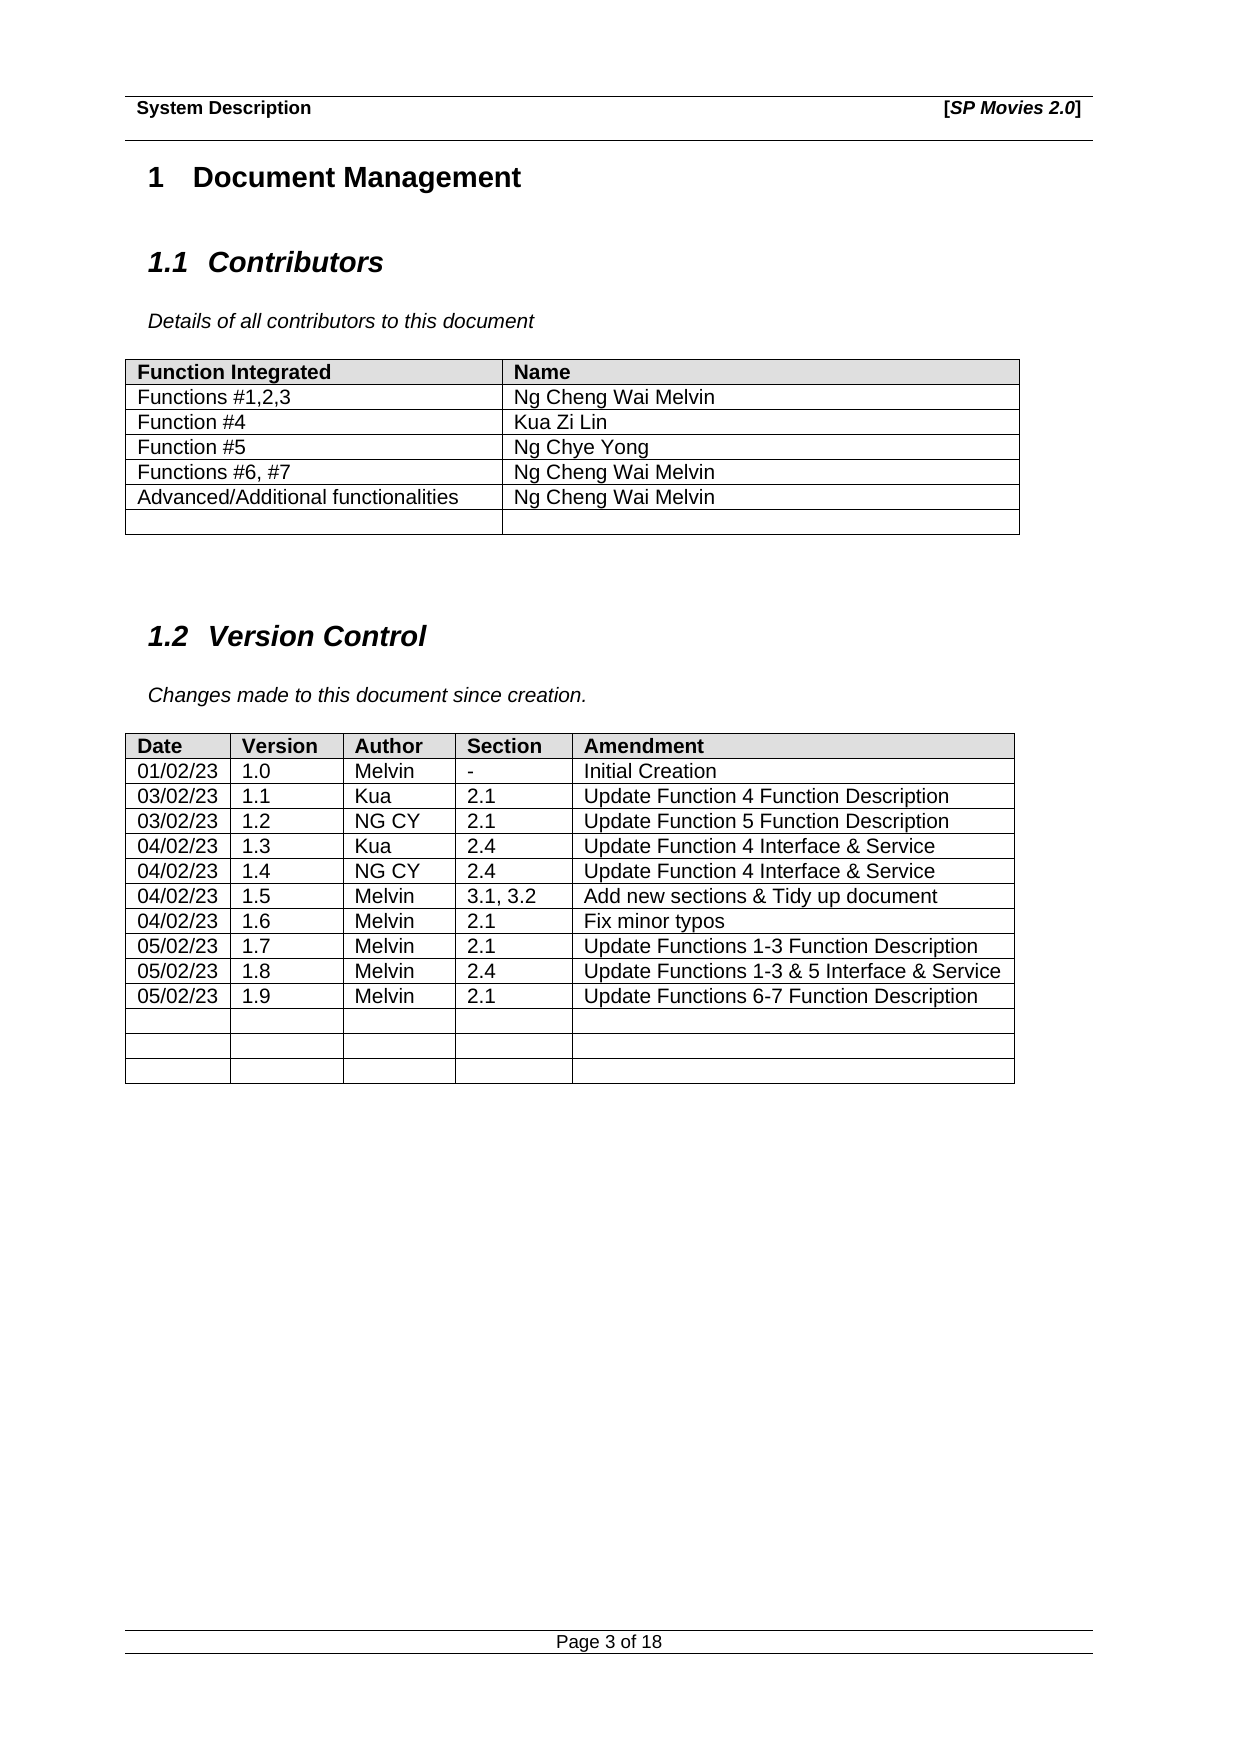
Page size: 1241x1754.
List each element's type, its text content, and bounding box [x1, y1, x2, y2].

table_cell [573, 1034, 1014, 1058]
subtitle Contributors [148, 245, 1092, 279]
table_cell NG CY [344, 809, 455, 833]
table_cell 05/02/23 [126, 959, 230, 983]
table_cell Ng Chye Yong [503, 435, 1019, 459]
table_cell Melvin [344, 959, 455, 983]
table_cell 04/02/23 [126, 834, 230, 858]
table_cell Update Functions 1-3 Function Description [573, 934, 1014, 958]
table_cell 2.1 [456, 984, 572, 1008]
table_cell Melvin [344, 884, 455, 908]
table_cell 2.1 [456, 909, 572, 933]
table_cell Initial Creation [573, 759, 1014, 783]
table_cell [231, 1009, 343, 1033]
table_cell Ng Cheng Wai Melvin [503, 460, 1019, 484]
table_cell 1.6 [231, 909, 343, 933]
table_cell NG CY [344, 859, 455, 883]
table_cell 01/02/23 [126, 759, 230, 783]
table_cell 2.4 [456, 959, 572, 983]
table_header Amendment [573, 734, 1014, 758]
table_cell 04/02/23 [126, 909, 230, 933]
table_cell Ng Cheng Wai Melvin [503, 385, 1019, 409]
text Changes made to this document since creation. [148, 682, 1092, 706]
table_cell Update Function 4 Function Description [573, 784, 1014, 808]
table_cell [126, 1009, 230, 1033]
table_cell 1.5 [231, 884, 343, 908]
table_cell Advanced/Additional functionalities [126, 485, 502, 509]
table_header Date [126, 734, 230, 758]
table_cell Melvin [344, 909, 455, 933]
table_cell [231, 1034, 343, 1058]
table_cell 04/02/23 [126, 859, 230, 883]
table_cell [126, 1034, 230, 1058]
table_cell 1.1 [231, 784, 343, 808]
table_cell [456, 1059, 572, 1083]
table_header Author [344, 734, 455, 758]
table_cell Functions #6, #7 [126, 460, 502, 484]
table_cell Ng Cheng Wai Melvin [503, 485, 1019, 509]
table_cell Fix minor typos [573, 909, 1014, 933]
table_cell 03/02/23 [126, 784, 230, 808]
table_cell 1.2 [231, 809, 343, 833]
table_cell Kua [344, 784, 455, 808]
table_cell Update Functions 6-7 Function Description [573, 984, 1014, 1008]
table_cell [456, 1034, 572, 1058]
table_cell 1.0 [231, 759, 343, 783]
subtitle Document Management [148, 160, 1092, 194]
table_cell [126, 510, 502, 534]
table_cell 1.7 [231, 934, 343, 958]
table_cell 1.8 [231, 959, 343, 983]
table_cell 1.3 [231, 834, 343, 858]
table_cell Melvin [344, 934, 455, 958]
table_cell [344, 1034, 455, 1058]
table_cell 05/02/23 [126, 984, 230, 1008]
table_cell [573, 1009, 1014, 1033]
table_cell Function #5 [126, 435, 502, 459]
table_cell 2.1 [456, 809, 572, 833]
table_cell Functions #1,2,3 [126, 385, 502, 409]
subtitle Version Control [148, 619, 1092, 652]
table_cell [456, 1009, 572, 1033]
table_header Name [503, 360, 1019, 384]
table_cell 3.1, 3.2 [456, 884, 572, 908]
table_cell 2.4 [456, 834, 572, 858]
text Details of all contributors to this document [148, 309, 1092, 333]
table_cell Melvin [344, 984, 455, 1008]
table_header Function Integrated [126, 360, 502, 384]
table_cell 2.1 [456, 784, 572, 808]
table_cell Update Function 4 Interface & Service [573, 859, 1014, 883]
table_cell Melvin [344, 759, 455, 783]
table_cell Function #4 [126, 410, 502, 434]
table_cell Kua [344, 834, 455, 858]
table_cell Kua Zi Lin [503, 410, 1019, 434]
table_cell [344, 1009, 455, 1033]
table_cell 04/02/23 [126, 884, 230, 908]
table_cell Update Functions 1-3 & 5 Interface & Service [573, 959, 1014, 983]
table_cell Update Function 4 Interface & Service [573, 834, 1014, 858]
table_cell [344, 1059, 455, 1083]
table_cell 2.4 [456, 859, 572, 883]
table_cell Update Function 5 Function Description [573, 809, 1014, 833]
table_cell 03/02/23 [126, 809, 230, 833]
table_cell [503, 510, 1019, 534]
table_cell 1.4 [231, 859, 343, 883]
table_cell 05/02/23 [126, 934, 230, 958]
table_cell - [456, 759, 572, 783]
table_header Section [456, 734, 572, 758]
table_cell 2.1 [456, 934, 572, 958]
table_cell [573, 1059, 1014, 1083]
table_cell 1.9 [231, 984, 343, 1008]
table_header Version [231, 734, 343, 758]
table_cell [231, 1059, 343, 1083]
table_cell [126, 1059, 230, 1083]
table_cell Add new sections & Tidy up document [573, 884, 1014, 908]
